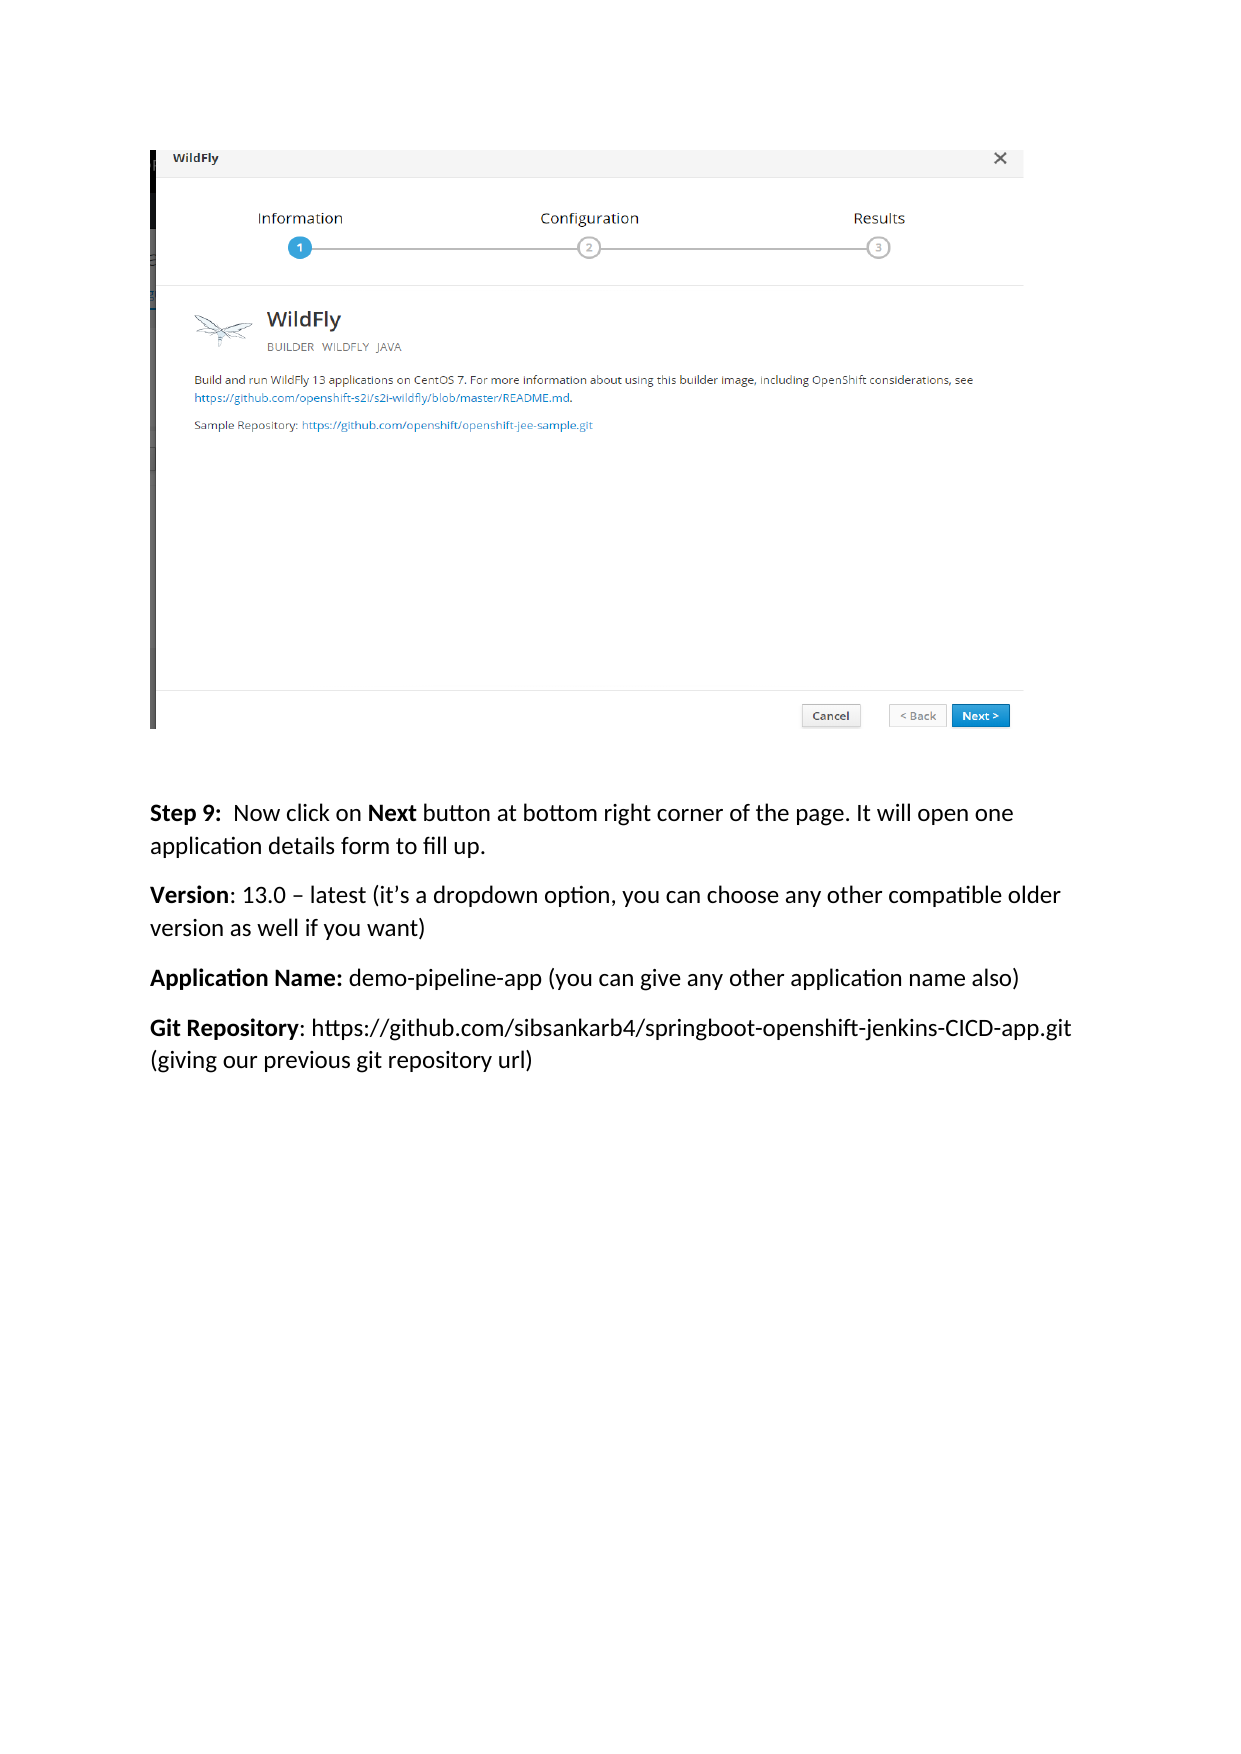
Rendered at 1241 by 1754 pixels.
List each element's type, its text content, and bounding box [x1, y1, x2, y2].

text Application Name: demo-pipeline-app (you can give any other application name also) [150, 962, 1090, 993]
text Step 9: Now click on Next button at bottom right corner of the page. It will open one application details form to fill up. [150, 797, 1090, 861]
text Git Repository: https://github.com/sibsankarb4/springboot-openshift-jenkins-CICD-app.git (giving our previous git repository url) [150, 1012, 1090, 1075]
picture [150, 150, 1024, 729]
text Version: 13.0 – latest (it’s a dropdown option, you can choose any other compatible older version as well if you want) [150, 880, 1090, 943]
